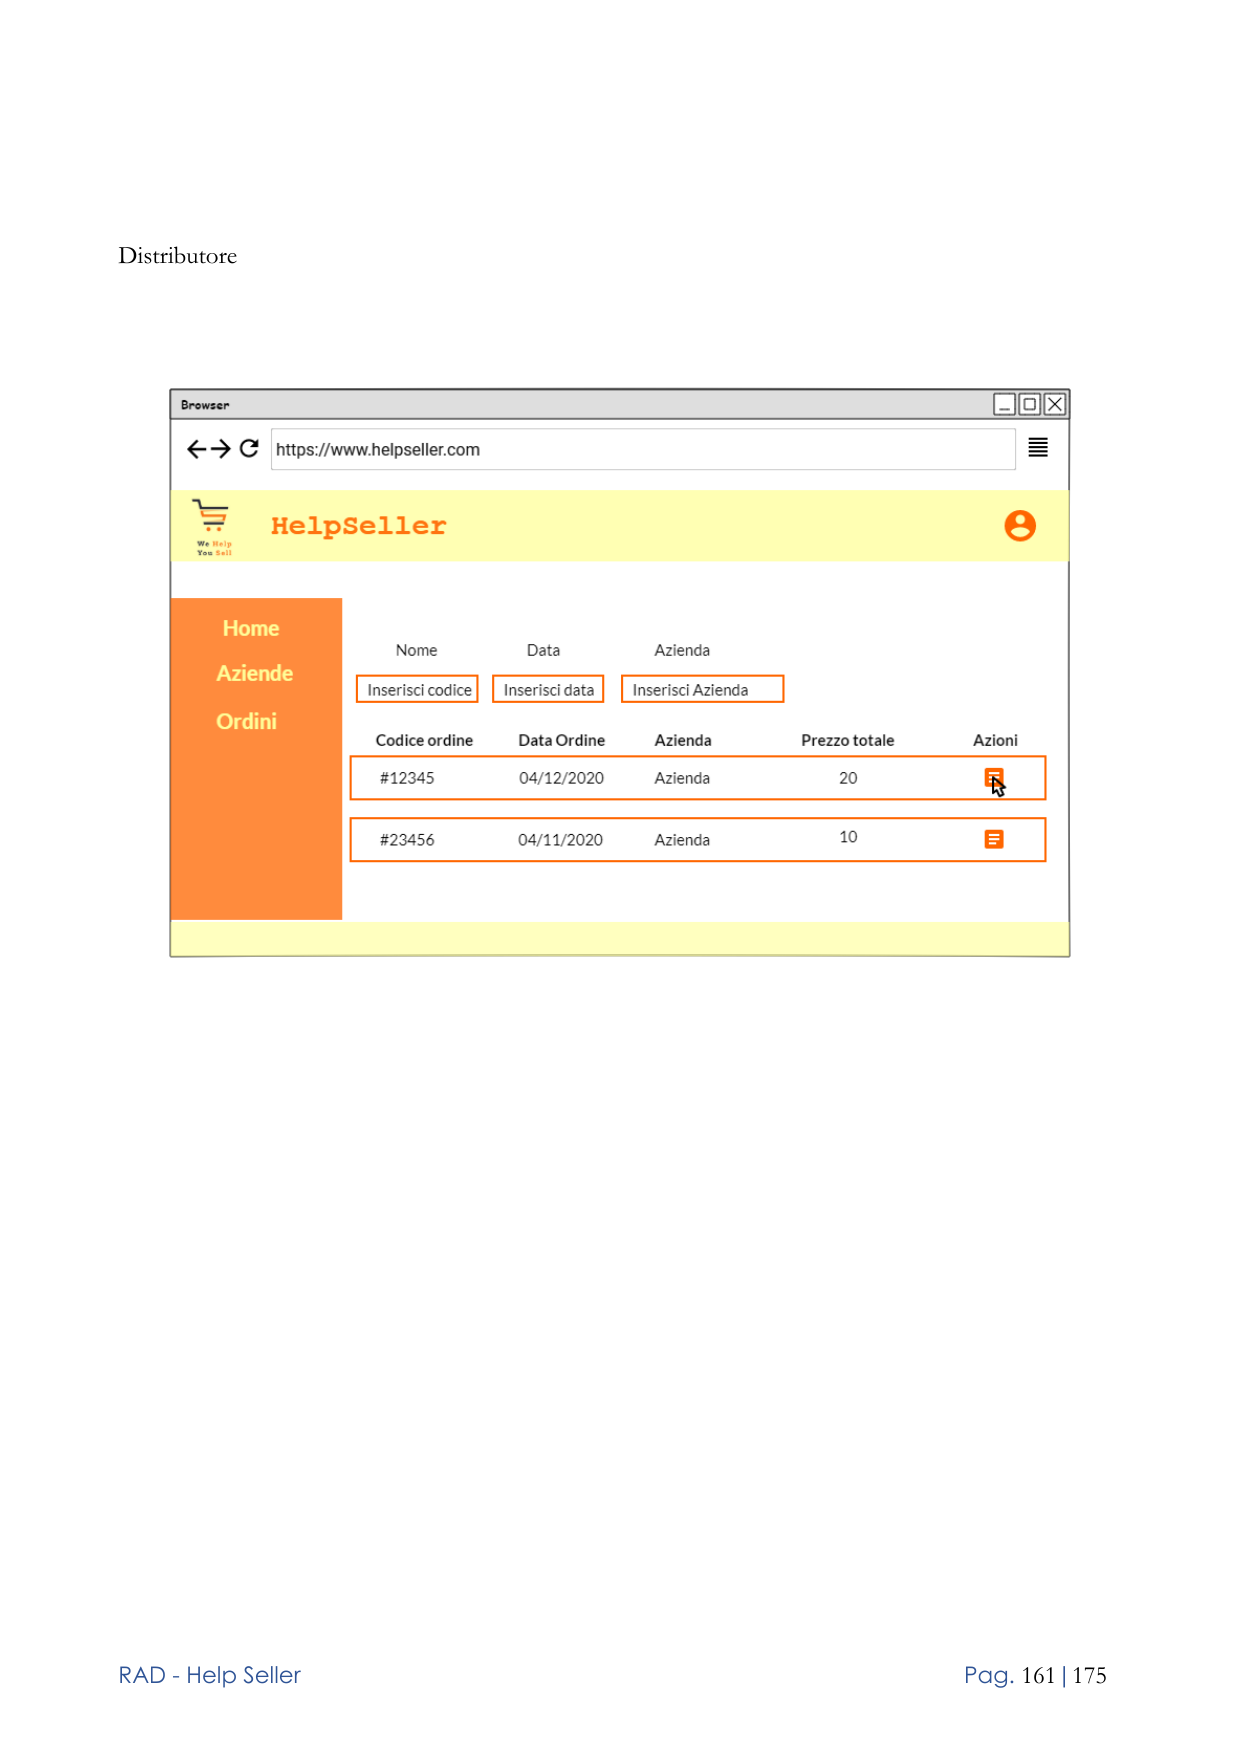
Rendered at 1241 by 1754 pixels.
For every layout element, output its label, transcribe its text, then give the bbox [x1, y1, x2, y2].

text Distributore [118, 242, 1122, 270]
picture [118, 335, 1122, 1009]
